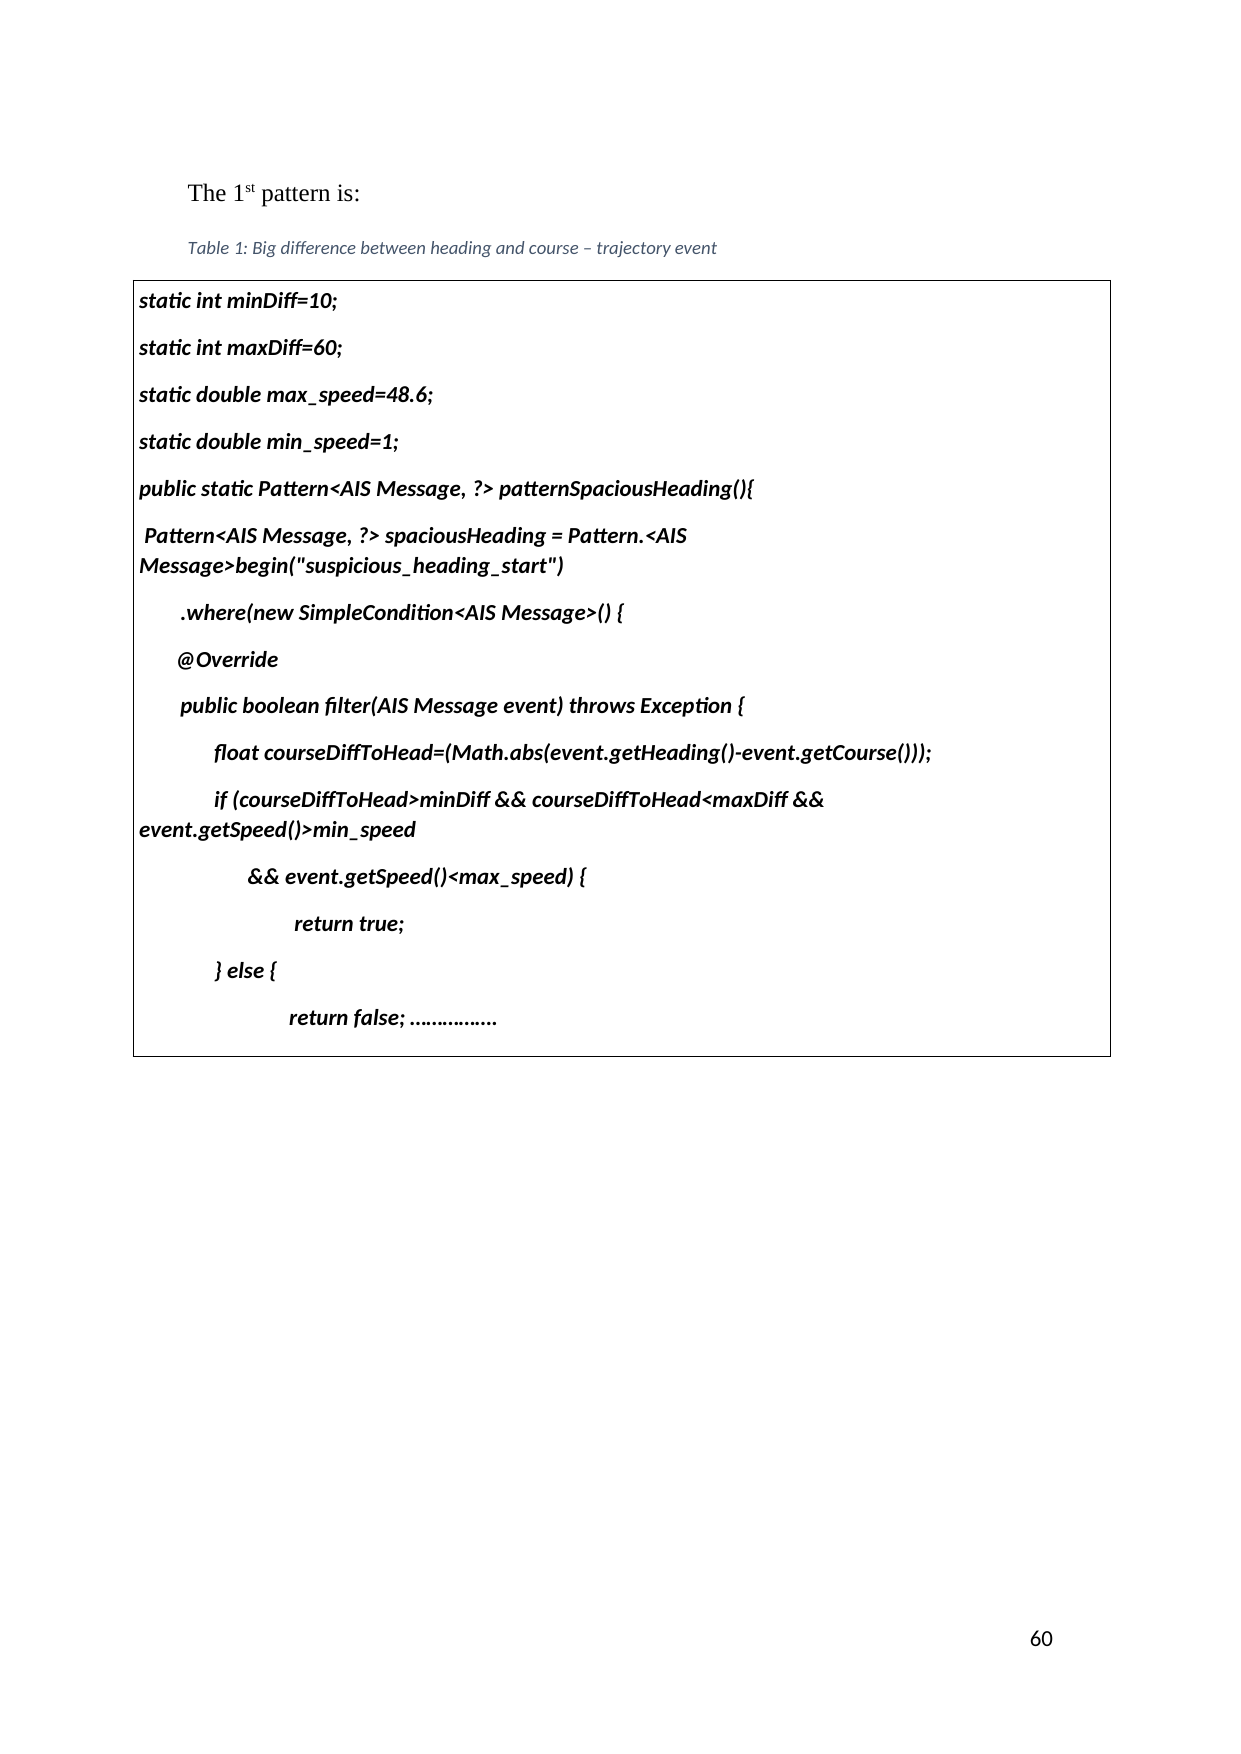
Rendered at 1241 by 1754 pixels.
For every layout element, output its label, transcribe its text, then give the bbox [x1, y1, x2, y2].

text Table 12: Big difference between heading and course – trajectory event [187, 236, 1053, 259]
text The 1st pattern is: [187, 178, 1053, 207]
table_header static int minDiff=10; static int maxDiff=60; static double max_speed=48.6; static double min_speed=1; public static Pattern<AIS Message, ?> patternSpaciousHeading(){ Pattern<AIS Message, ?> spaciousHeading = Pattern.<AIS Message>begin("suspicious_heading_start") .where(new SimpleCondition<AIS Message>() { @Override public boolean filter(AIS Message event) throws Exception { float courseDiffToHead=(Math.abs(event.getHeading()-event.getCourse())); if (courseDiffToHead>minDiff && courseDiffToHead<maxDiff && event.getSpeed()>min_speed && event.getSpeed()<max_speed) { return true; } else { return false; ……………. [134, 281, 1110, 1056]
